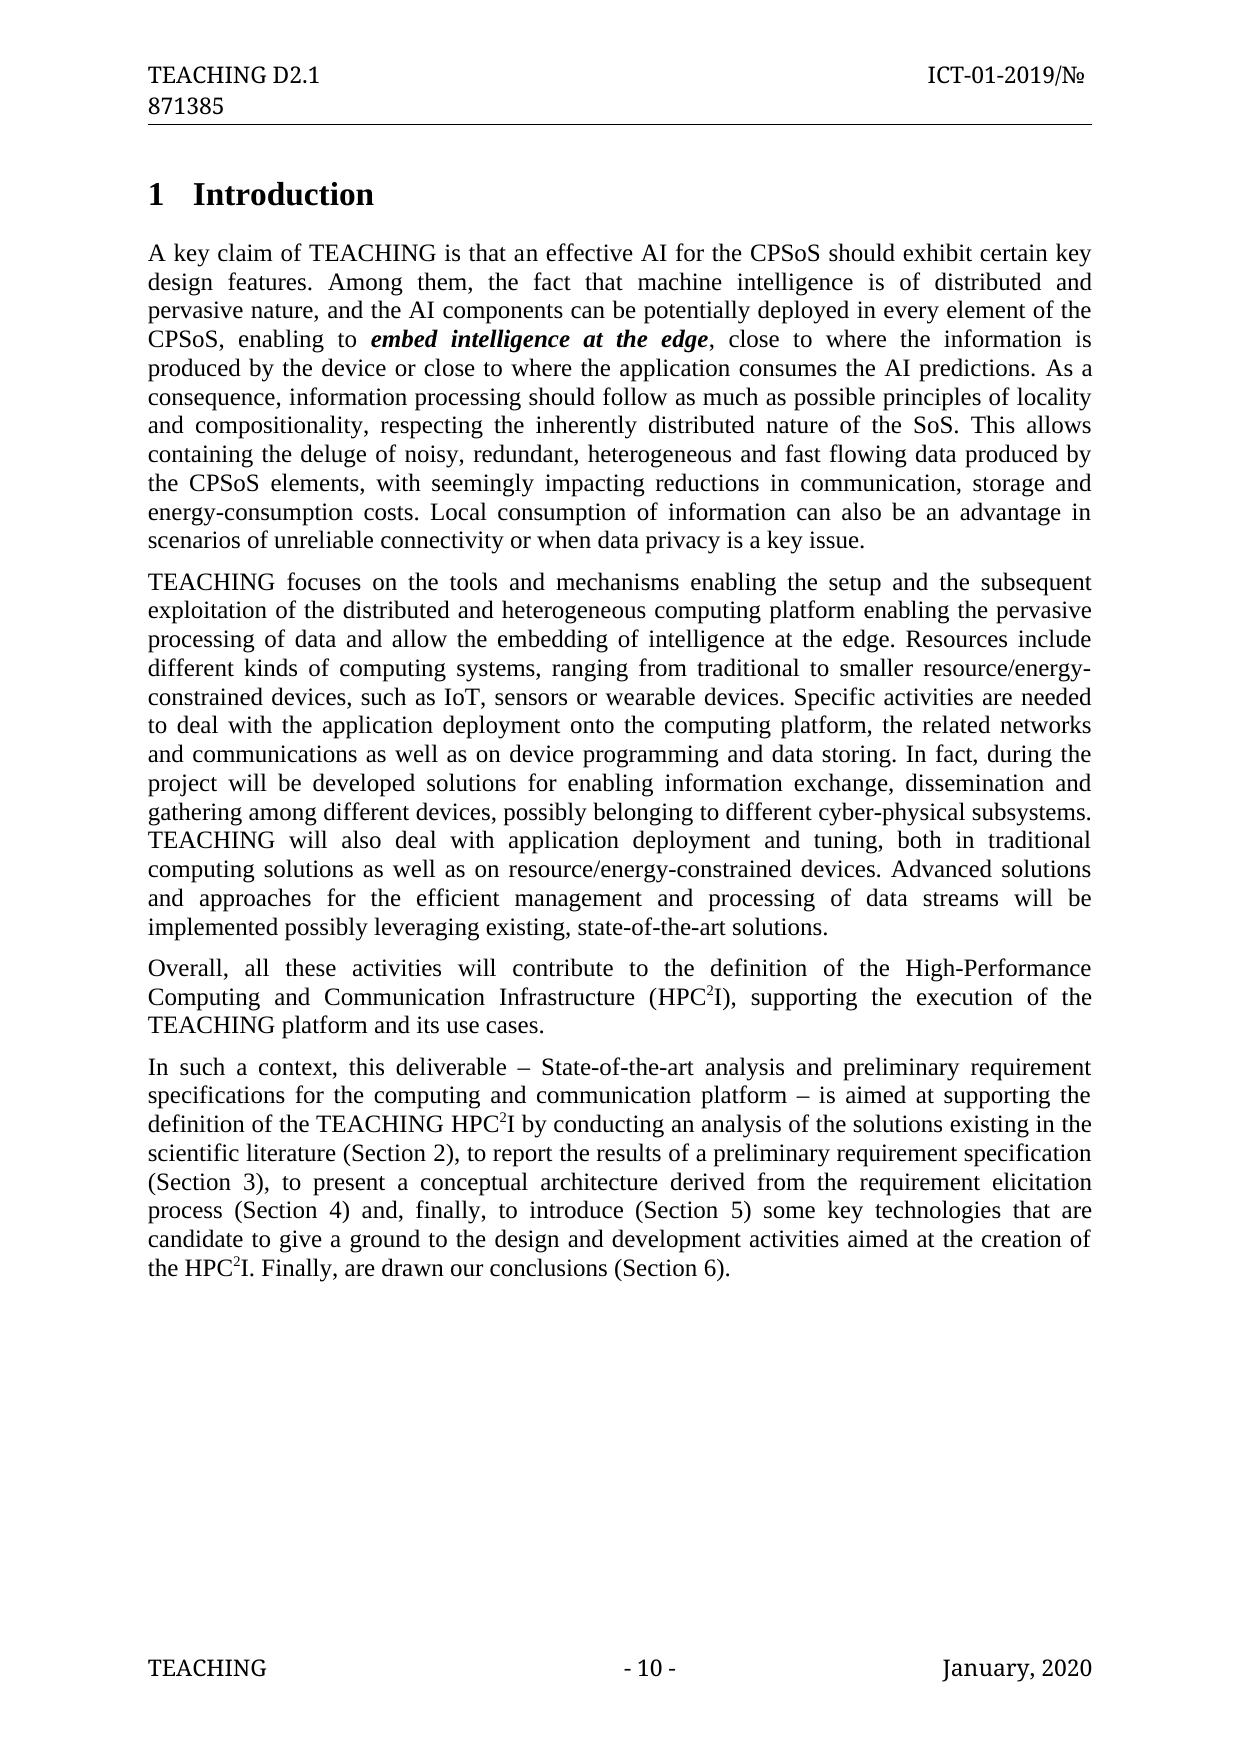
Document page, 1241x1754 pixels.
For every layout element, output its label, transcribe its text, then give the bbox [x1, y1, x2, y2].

text A key claim of TEACHING is that an effective AI for the CPSoS should exhibit certain key design features. Among them, the fact that machine intelligence is of distributed and pervasive nature, and the AI components can be potentially deployed in every element of the CPSoS, enabling to embed intelligence at the edge, close to where the information is produced by the device or close to where the application consumes the AI predictions. As a consequence, information processing should follow as much as possible principles of locality and compositionality, respecting the inherently distributed nature of the SoS. This allows containing the deluge of noisy, redundant, heterogeneous and fast flowing data produced by the CPSoS elements, with seemingly impacting reductions in communication, storage and energy-consumption costs. Local consumption of information can also be an advantage in scenarios of unreliable connectivity or when data privacy is a key issue. [148, 238, 1092, 554]
text In such a context, this deliverable – State-of-the-art analysis and preliminary requirement specifications for the computing and communication platform – is aimed at supporting the definition of the TEACHING HPC2I by conducting an analysis of the solutions existing in the scientific literature (Section 2), to report the results of a preliminary requirement specification (Section 3), to present a conceptual architecture derived from the requirement elicitation process (Section 4) and, finally, to introduce (Section 5) some key technologies that are candidate to give a ground to the design and development activities aimed at the creation of the HPC2I. Finally, are drawn our conclusions (Section 6). [148, 1052, 1092, 1282]
text Overall, all these activities will contribute to the definition of the High-Performance Computing and Communication Infrastructure (HPC2I), supporting the execution of the TEACHING platform and its use cases. [148, 953, 1092, 1039]
subtitle Introduction [148, 175, 1092, 213]
text TEACHING focuses on the tools and mechanisms enabling the setup and the subsequent exploitation of the distributed and heterogeneous computing platform enabling the pervasive processing of data and allow the embedding of intelligence at the edge. Resources include different kinds of computing systems, ranging from traditional to smaller resource/energy-constrained devices, such as IoT, sensors or wearable devices. Specific activities are needed to deal with the application deployment onto the computing platform, the related networks and communications as well as on device programming and data storing. In fact, during the project will be developed solutions for enabling information exchange, dissemination and gathering among different devices, possibly belonging to different cyber-physical subsystems. TEACHING will also deal with application deployment and tuning, both in traditional computing solutions as well as on resource/energy-constrained devices. Advanced solutions and approaches for the efficient management and processing of data streams will be implemented possibly leveraging existing, state-of-the-art solutions. [148, 567, 1092, 941]
